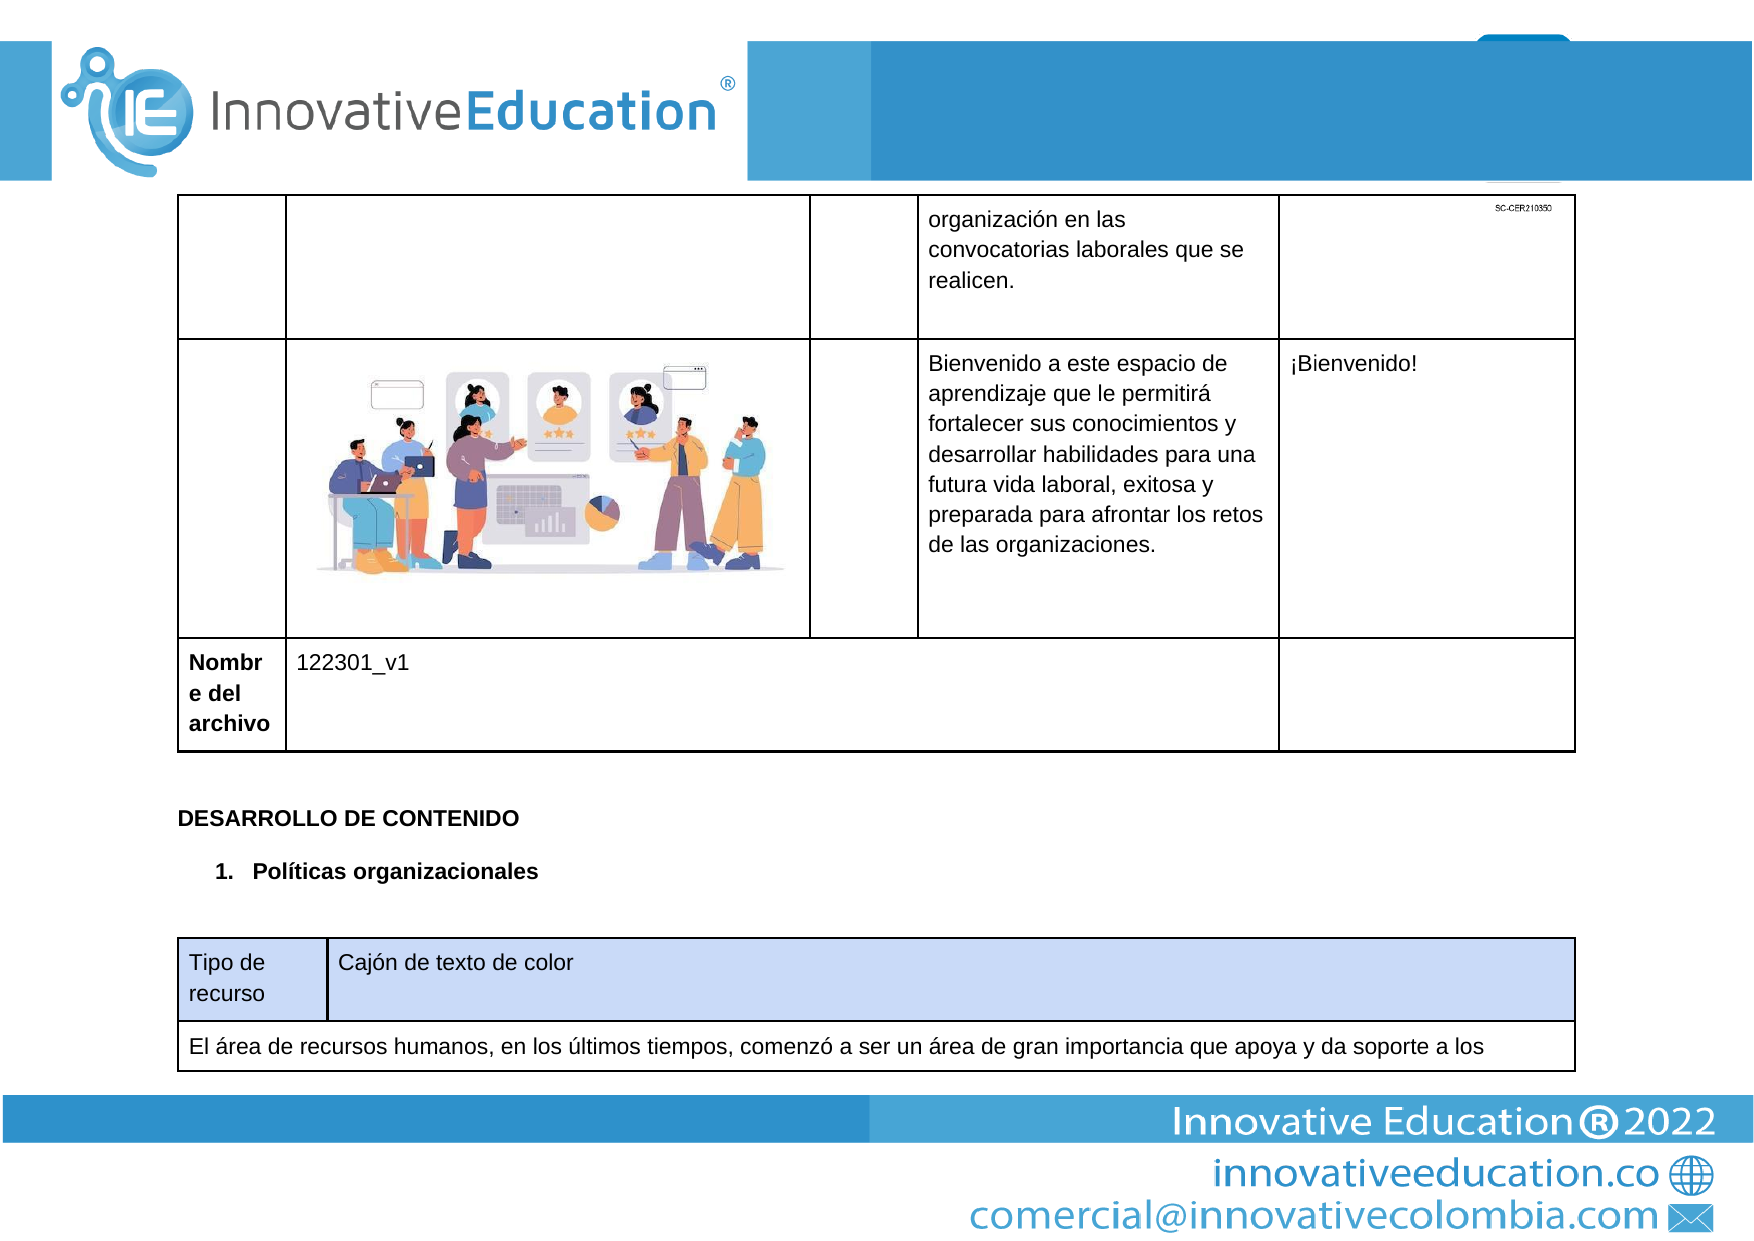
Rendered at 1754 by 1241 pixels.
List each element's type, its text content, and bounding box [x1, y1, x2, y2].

table_cell [811, 196, 917, 337]
table_cell Bienvenido a este espacio de aprendizaje que le permitirá fortalecer sus conocimientos y desarrollar habilidades para una futura vida laboral, exitosa y preparada para afrontar los retos de las organizaciones. [919, 340, 1278, 637]
table_cell [1280, 639, 1574, 750]
list Políticas organizacionales [215, 858, 1577, 884]
table_cell El candidato es el protagonista del proceso de reclutamiento. [1280, 196, 1574, 337]
text DESARROLLO DE CONTENIDO [177, 805, 1577, 831]
picture [296, 350, 800, 588]
table_cell [287, 340, 809, 637]
table_cell ¡Bienvenido! [1280, 340, 1574, 637]
table_cell [811, 340, 917, 637]
picture [0, 28, 1752, 194]
table_header Cajón de texto de color [329, 939, 1574, 1020]
table_cell [179, 340, 285, 637]
table_cell [287, 196, 809, 337]
table_header Tipo de recurso [179, 939, 326, 1020]
table_cell [179, 196, 285, 337]
table_cell Nombre del archivo [179, 639, 285, 750]
picture [2, 1093, 1754, 1239]
table_cell 122301_v1 [287, 639, 1278, 750]
